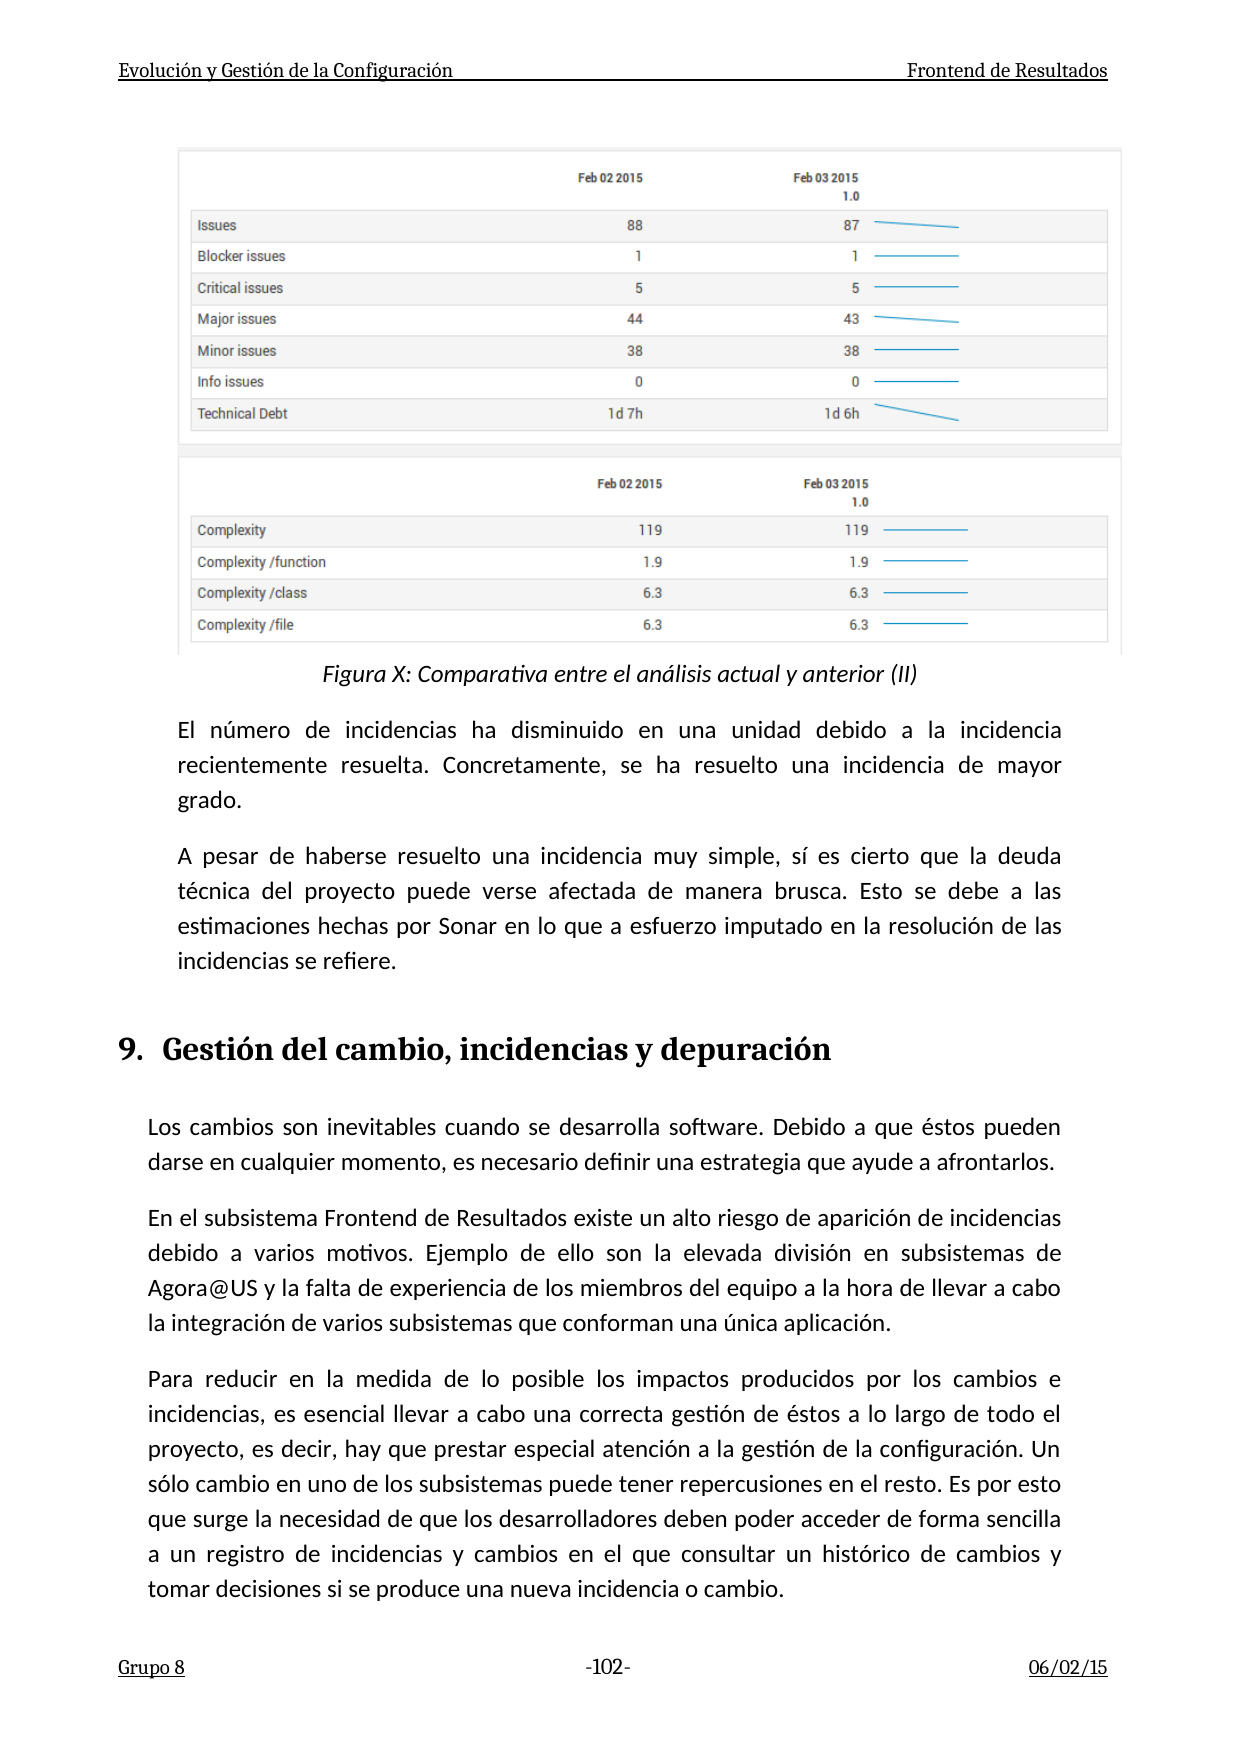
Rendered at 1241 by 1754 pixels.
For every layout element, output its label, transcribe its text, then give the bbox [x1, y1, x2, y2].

text Figura X: Comparativa entre el análisis actual y anterior (II) [177, 658, 1063, 689]
text Los cambios son inevitables cuando se desarrolla software. Debido a que éstos pueden darse en cualquier momento, es necesario definir una estrategia que ayude a afrontarlos. [148, 1112, 1063, 1177]
text Para reducir en la medida de lo posible los impactos producidos por los cambios e incidencias, es esencial llevar a cabo una correcta gestión de éstos a lo largo de todo el proyecto, es decir, hay que prestar especial atención a la gestión de la configuración. Un sólo cambio en uno de los subsistemas puede tener repercusiones en el resto. Es por esto que surge la necesidad de que los desarrolladores deben poder acceder de forma sencilla a un registro de incidencias y cambios en el que consultar un histórico de cambios y tomar decisiones si se produce una nueva incidencia o cambio. [148, 1363, 1063, 1604]
text En el subsistema Frontend de Resultados existe un alto riesgo de aparición de incidencias debido a varios motivos. Ejemplo de ello son la elevada división en subsistemas de Agora@US y la falta de experiencia de los miembros del equipo a la hora de llevar a cabo la integración de varios subsistemas que conforman una única aplicación. [148, 1202, 1063, 1338]
text El número de incidencias ha disminuido en una unidad debido a la incidencia recientemente resuelta. Concretamente, se ha resuelto una incidencia de mayor grado. [177, 714, 1063, 815]
text A pesar de haberse resuelto una incidencia muy simple, sí es cierto que la deuda técnica del proyecto puede verse afectada de manera brusca. Esto se debe a las estimaciones hechas por Sonar en lo que a esfuerzo imputado en la resolución de las incidencias se refiere. [177, 840, 1063, 976]
subtitle Gestión del cambio, incidencias y depuración [118, 1030, 1063, 1068]
picture [177, 147, 1123, 655]
